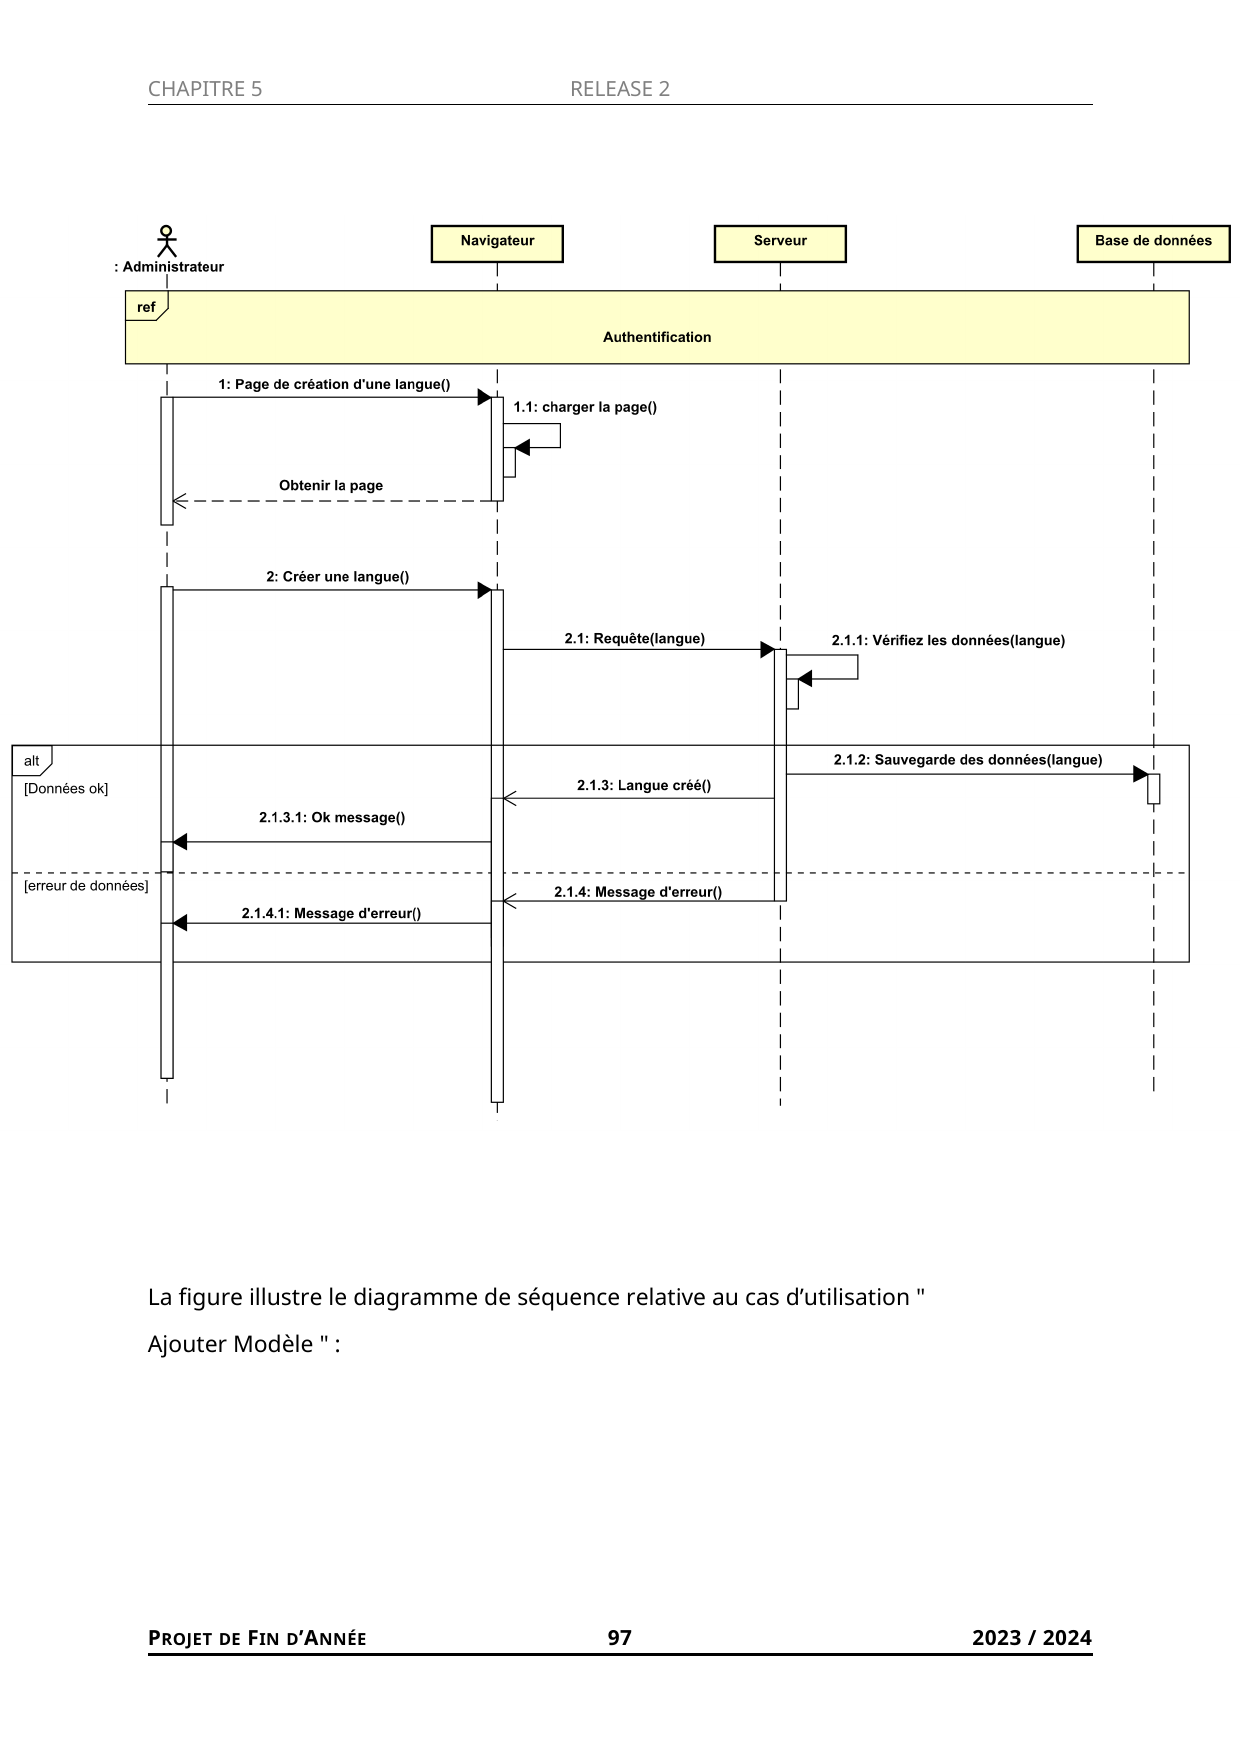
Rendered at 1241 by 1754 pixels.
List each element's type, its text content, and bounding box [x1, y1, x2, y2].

picture [0, 215, 1241, 1131]
text La figure illustre le diagramme de séquence relative au cas d’utilisation " Ajouter Modèle " : [148, 1281, 1093, 1359]
